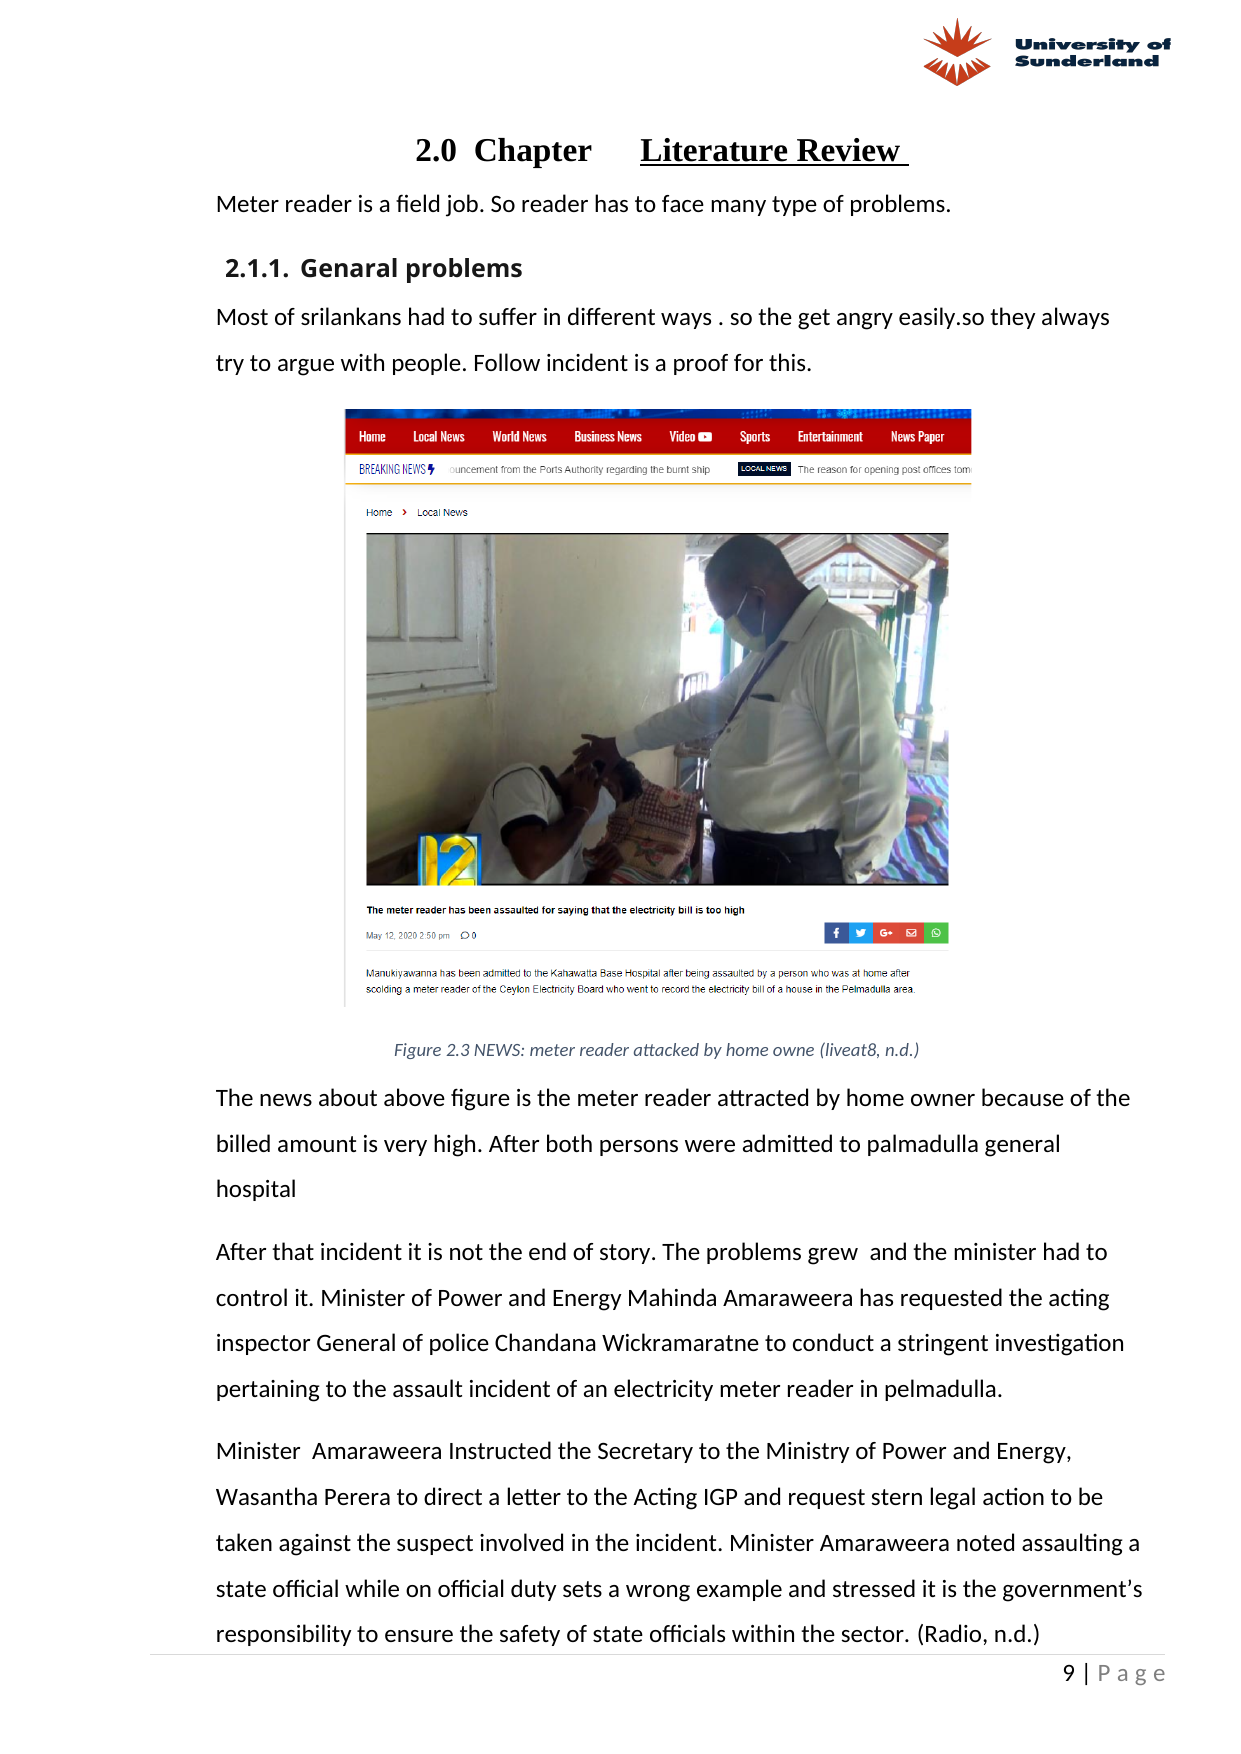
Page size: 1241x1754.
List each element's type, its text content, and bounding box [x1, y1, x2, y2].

text Meter reader is a field job. So reader has to face many type of problems. [216, 188, 1144, 218]
picture [923, 18, 1171, 86]
text The news about above figure is the meter reader attracted by home owner because of the billed amount is very high. After both persons were admitted to palmadulla general hospital [216, 1082, 1144, 1204]
subtitle Literature Review [150, 131, 1165, 169]
text Figure 2.1 NEWS: meter reader attacked by home owne [150, 1038, 1165, 1061]
text Most of srilankans had to suffer in different ways . so the get angry easily.so they always try to argue with people. Follow incident is a proof for this. [216, 301, 1144, 378]
picture [343, 409, 972, 1007]
subtitle Genaral problems [225, 250, 1165, 284]
text Minister Amaraweera Instructed the Secretary to the Ministry of Power and Energy, Wasantha Perera to direct a letter to the Acting IGP and request stern legal action to be taken against the suspect involved in the incident. Minister Amaraweera noted assaulting a state official while on official duty sets a wrong example and stressed it is the government’s responsibility to ensure the safety of state officials within the sector. [216, 1436, 1144, 1649]
text After that incident it is not the end of story. The problems grew and the minister had to control it. Minister of Power and Energy Mahinda Amaraweera has requested the acting inspector General of police Chandana Wickramaratne to conduct a stringent investigation pertaining to the assault incident of an electricity meter reader in pelmadulla. [216, 1236, 1144, 1404]
